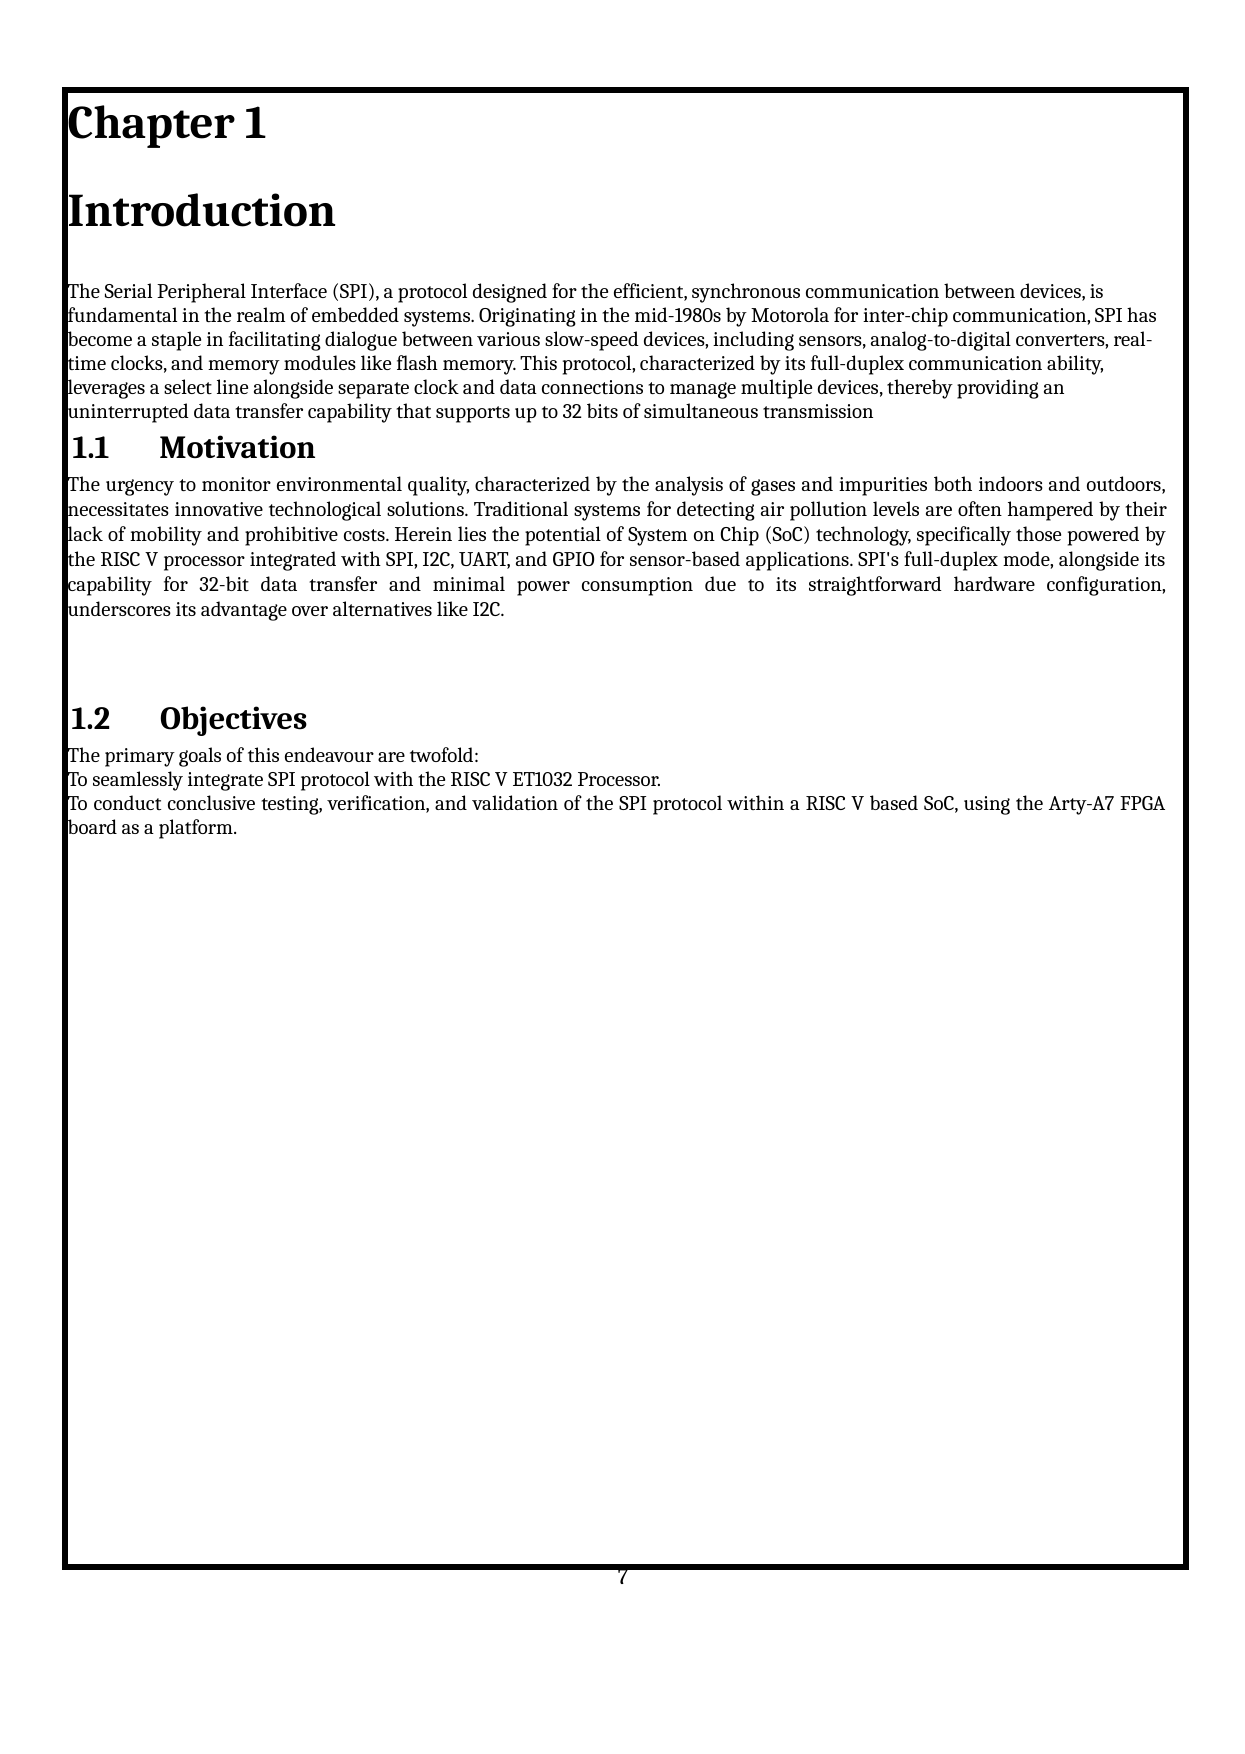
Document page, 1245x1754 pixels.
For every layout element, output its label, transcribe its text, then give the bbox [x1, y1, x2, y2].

table_cell Chapter 1 Introduction The Serial Peripheral Interface (SPI), a protocol designed for the efficient, synchronous communication between devices, is fundamental in the realm of embedded systems. Originating in the mid-1980s by Motorola for inter-chip communication, SPI has become a staple in facilitating dialogue between various slow-speed devices, including sensors, analog-to-digital converters, real-time clocks, and memory modules like flash memory. This protocol, characterized by its full-duplex communication ability, leverages a select line alongside separate clock and data connections to manage multiple devices, thereby providing an uninterrupted data transfer capability that supports up to 32 bits of simultaneous transmission 1.1 Motivation The urgency to monitor environmental quality, characterized by the analysis of gases and impurities both indoors and outdoors, necessitates innovative technological solutions. Traditional systems for detecting air pollution levels are often hampered by their lack of mobility and prohibitive costs. Herein lies the potential of System on Chip (SoC) technology, specifically those powered by the RISC V processor integrated with SPI, I2C, UART, and GPIO for sensor-based applications. SPI's full-duplex mode, alongside its capability for 32-bit data transfer and minimal power consumption due to its straightforward hardware configuration, underscores its advantage over alternatives like I2C. 1.2 Objectives The primary goals of this endeavour are twofold: To seamlessly integrate SPI protocol with the RISC V ET1032 Processor. To conduct conclusive testing, verification, and validation of the SPI protocol within a RISC V based SoC, using the Arty-A7 FPGA board as a platform. [68, 93, 1183, 1564]
